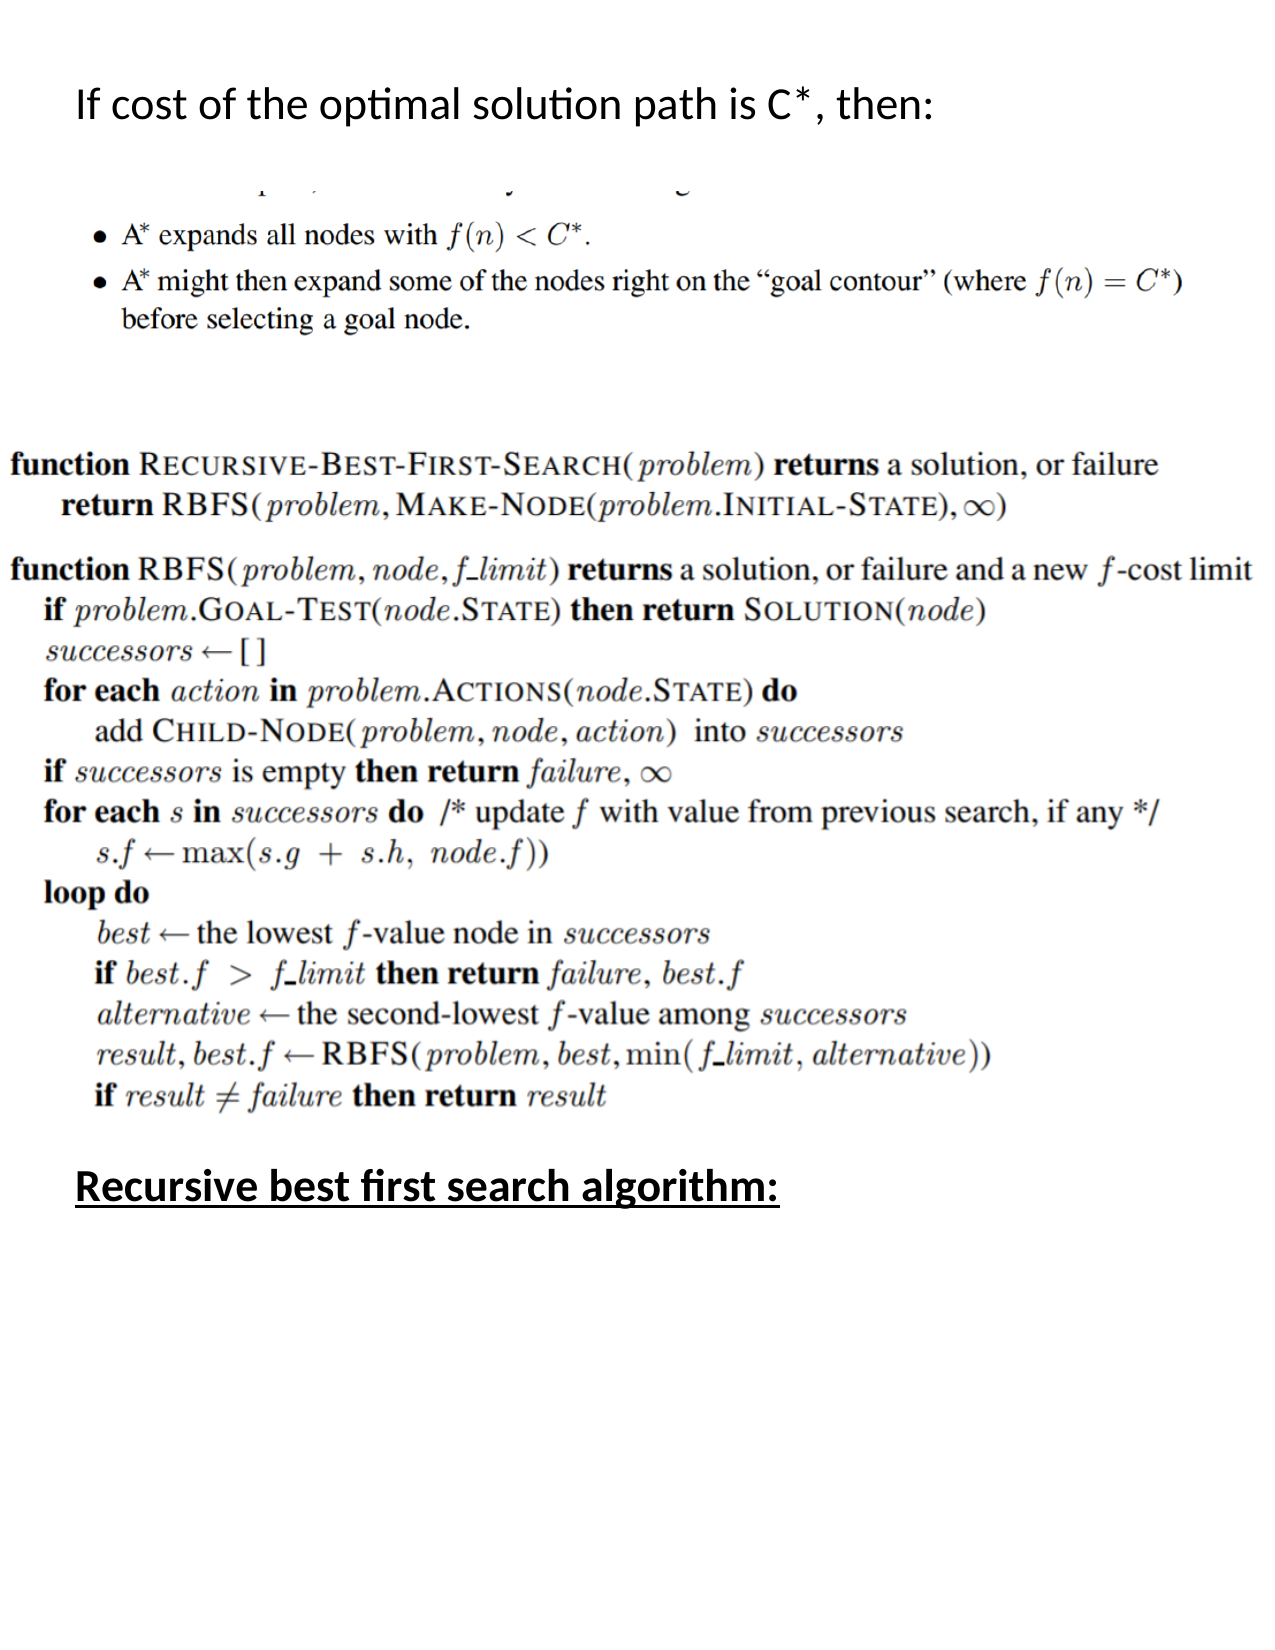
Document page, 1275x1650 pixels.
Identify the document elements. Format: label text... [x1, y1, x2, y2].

picture [75, 191, 1196, 335]
text Recursive best first search algorithm: [75, 306, 1200, 431]
text If cost of the optimal solution path is C*, then: [75, 75, 1200, 131]
text Recursive best first search algorithm: [75, 1123, 1200, 1213]
picture [0, 431, 1269, 1123]
